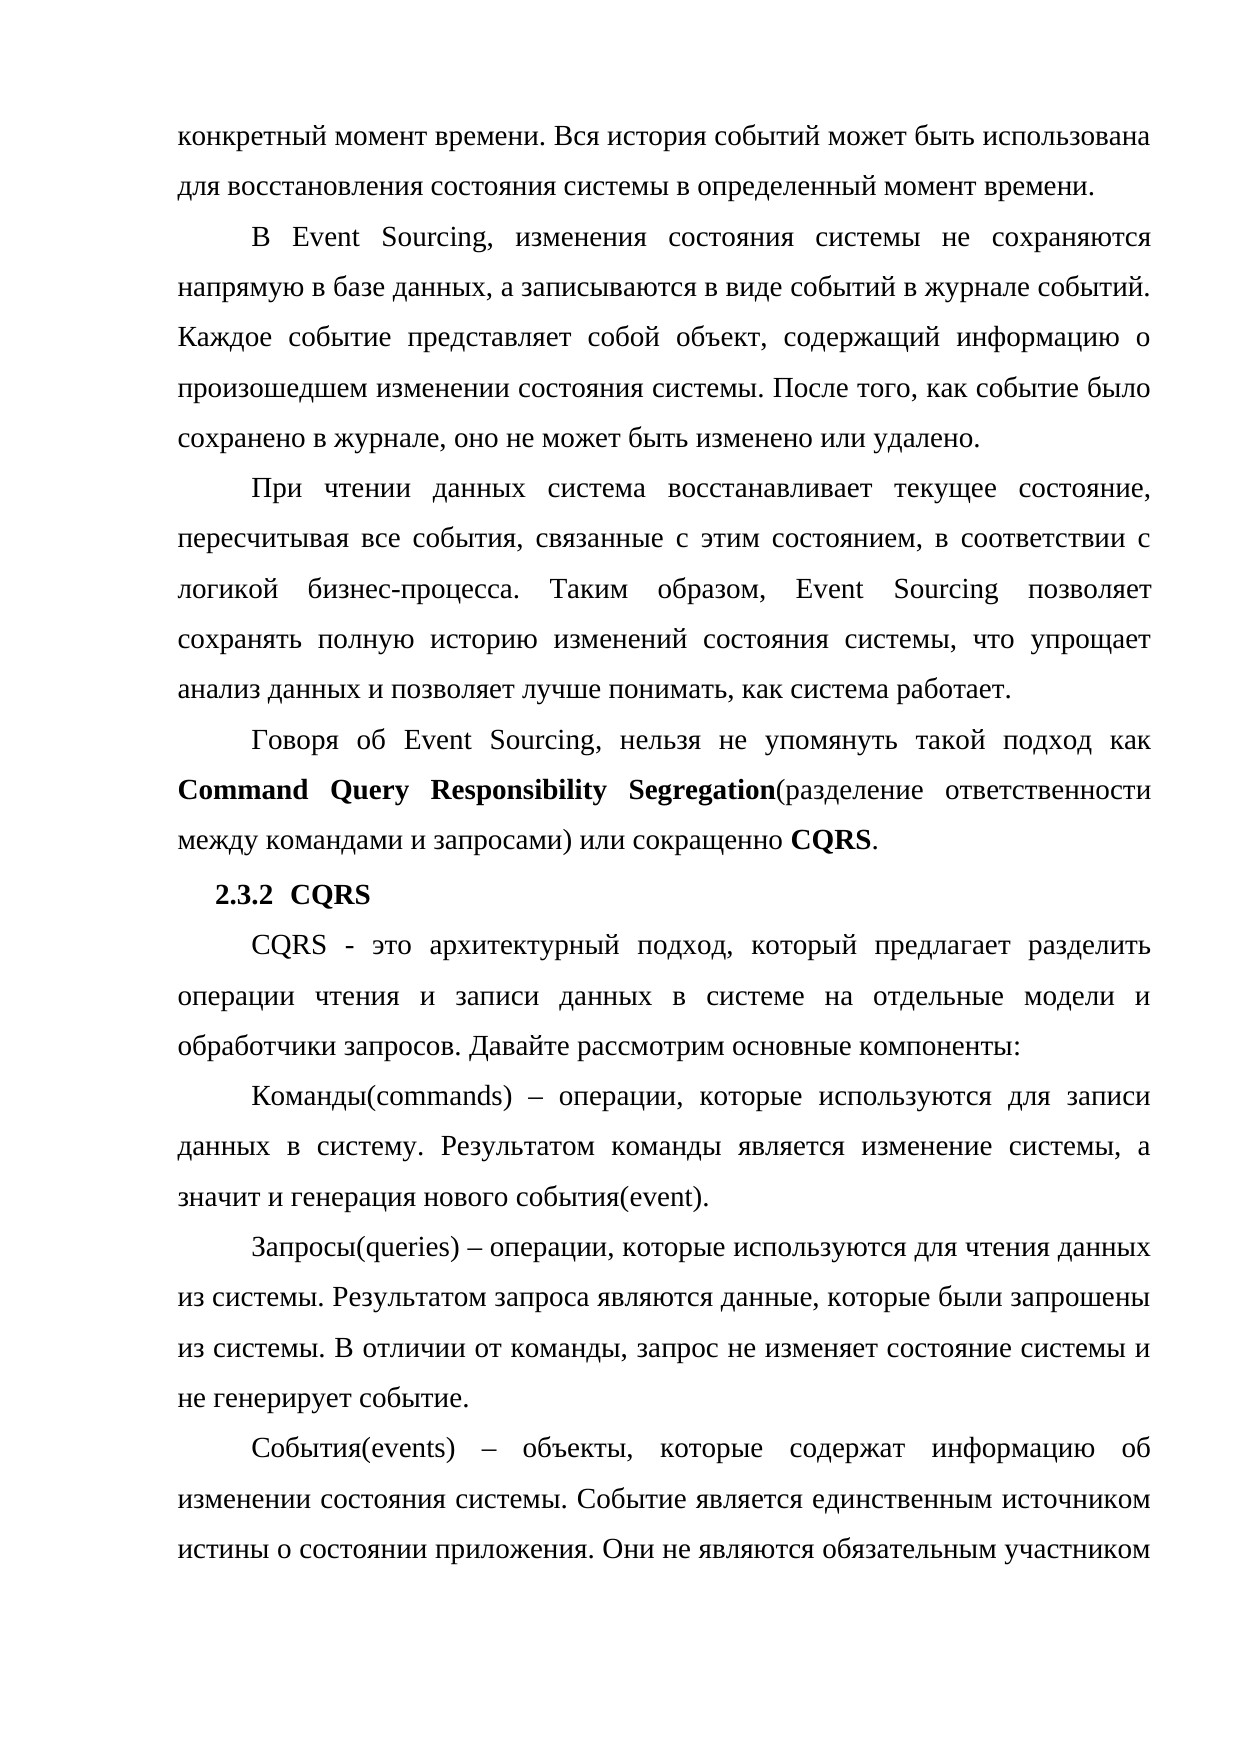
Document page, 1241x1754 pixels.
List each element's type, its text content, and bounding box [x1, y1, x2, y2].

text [177, 1430, 1152, 1564]
text При чтении данных система восстанавливает текущее состояние, пересчитывая все события, связанные с этим состоянием, в соответствии с логикой бизнес-процесса. Таким образом, Event Sourcing позволяет сохранять полную историю изменений состояния системы, что упрощает анализ данных и позволяет лучше понимать, как система работает. [177, 470, 1152, 705]
subtitle CQRS [215, 877, 1152, 911]
text Запросы(queries) – операции, которые используются для чтения данных из системы. Результатом запроса являются данные, которые были запрошены из системы. В отличии от команды, запрос не изменяет состояние системы и не генерирует событие. [177, 1229, 1152, 1414]
text В Event Sourcing, изменения состояния системы не сохраняются напрямую в базе данных, а записываются в виде событий в журнале событий. Каждое событие представляет собой объект, содержащий информацию о произошедшем изменении состояния системы. После того, как событие было сохранено в журнале, оно не может быть изменено или удалено. [177, 219, 1152, 453]
text CQRS - это архитектурный подход, который предлагает разделить операции чтения и записи данных в системе на отдельные модели и обработчики запросов. Давайте рассмотрим основные компоненты: [177, 927, 1152, 1061]
text Команды(commands) – операции, которые используются для записи данных в систему. Результатом команды является изменение системы, а значит и генерация нового события(event). [177, 1078, 1152, 1212]
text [177, 118, 1152, 202]
text Говоря об Event Sourcing, нельзя не упомянуть такой подход как Command Query Responsibility Segregation(разделение ответственности между командами и запросами) или сокращенно CQRS. [177, 722, 1152, 856]
